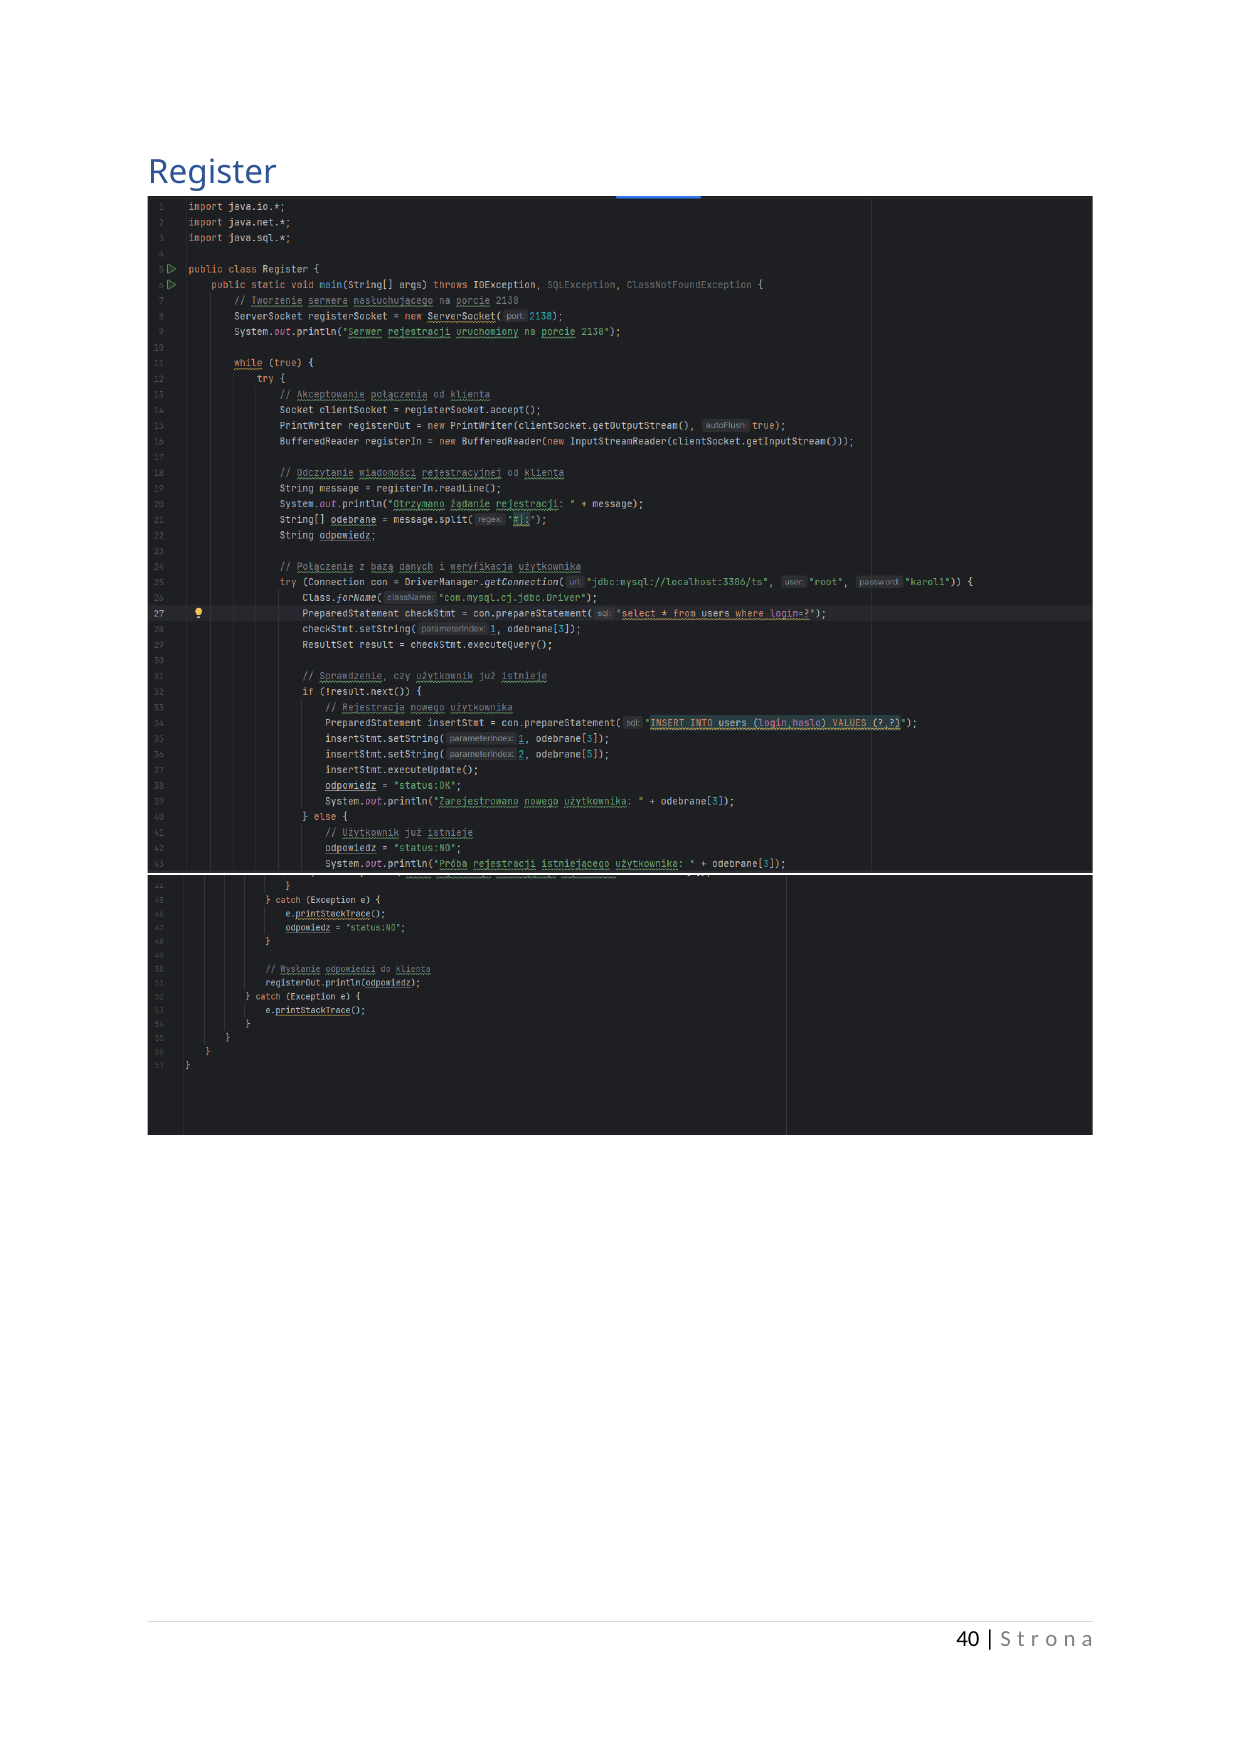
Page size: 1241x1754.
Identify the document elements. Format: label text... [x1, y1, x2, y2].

picture [147, 196, 1093, 873]
subtitle Register [148, 148, 1093, 193]
picture [147, 875, 1093, 1135]
